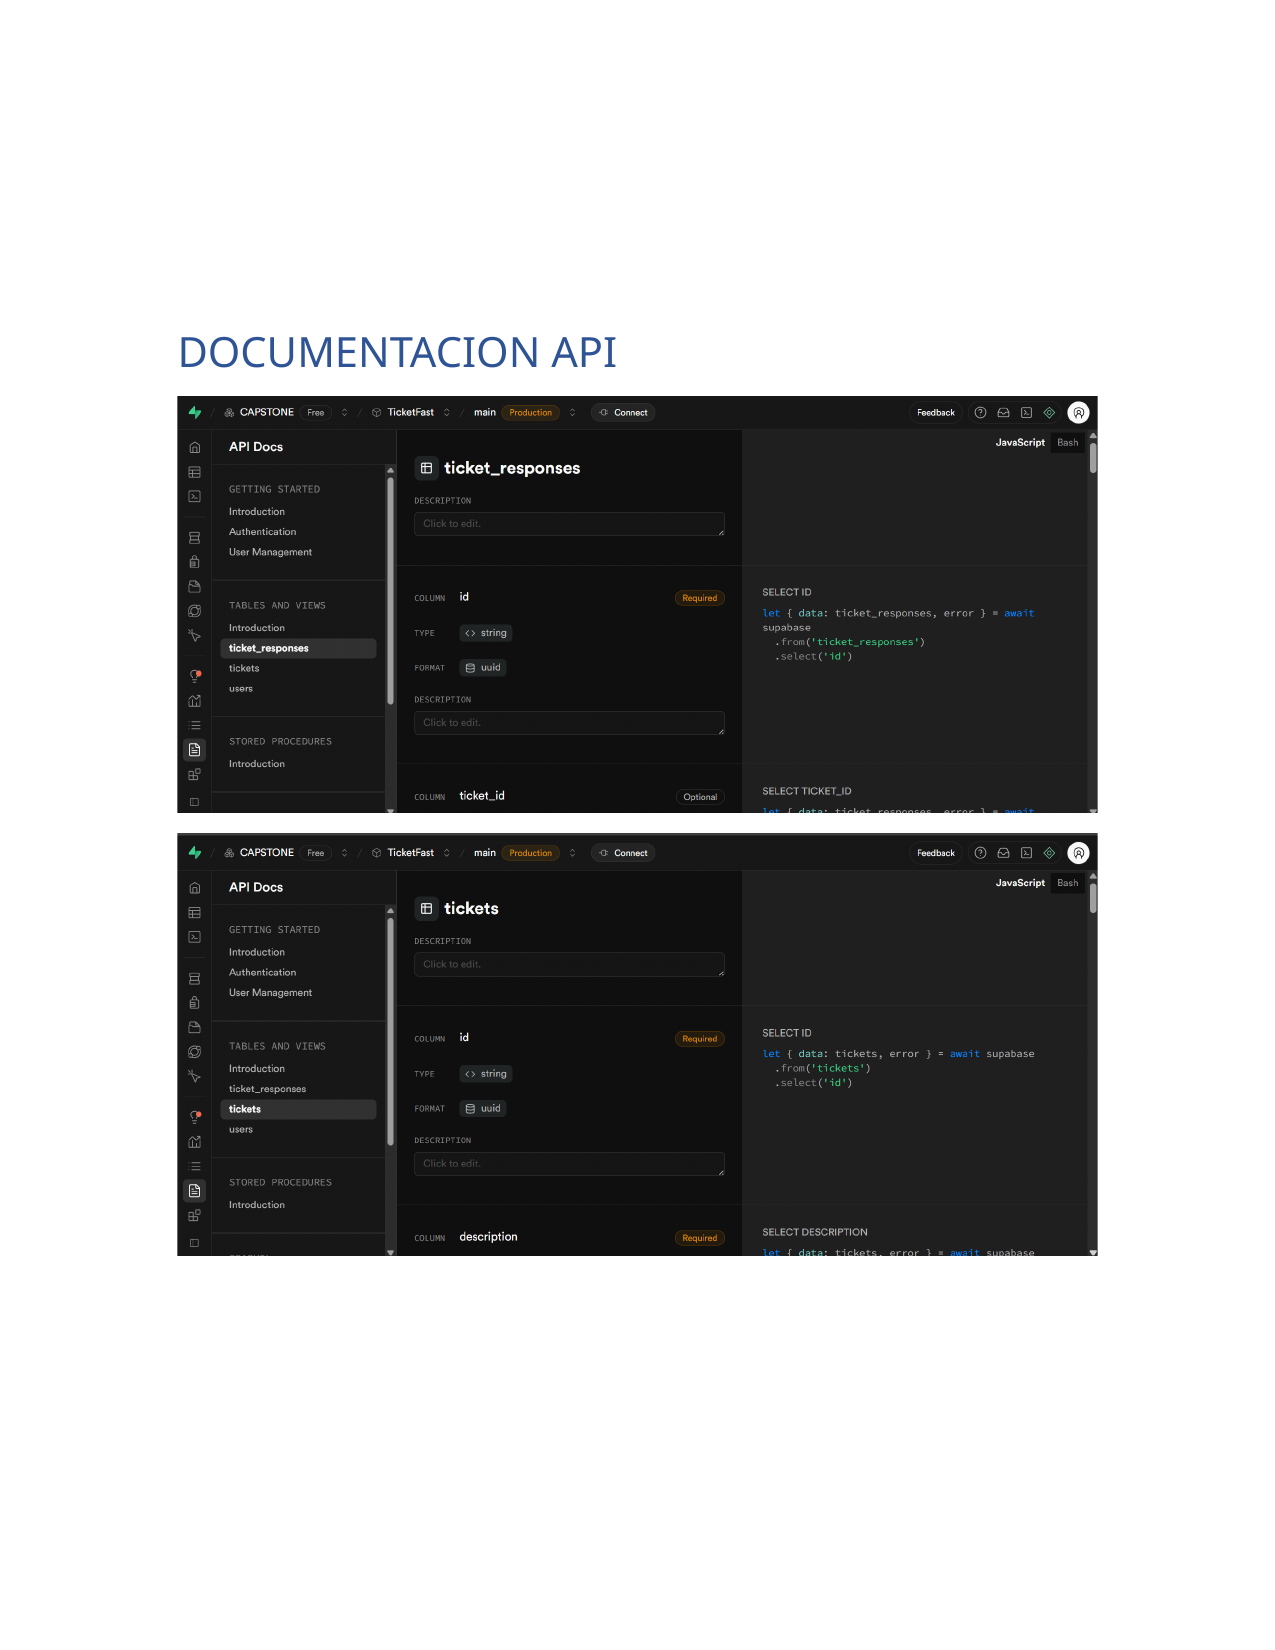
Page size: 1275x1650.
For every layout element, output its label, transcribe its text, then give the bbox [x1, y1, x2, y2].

subtitle DOCUMENTACION API [177, 323, 1098, 379]
picture [177, 833, 1098, 1256]
picture [177, 396, 1098, 813]
